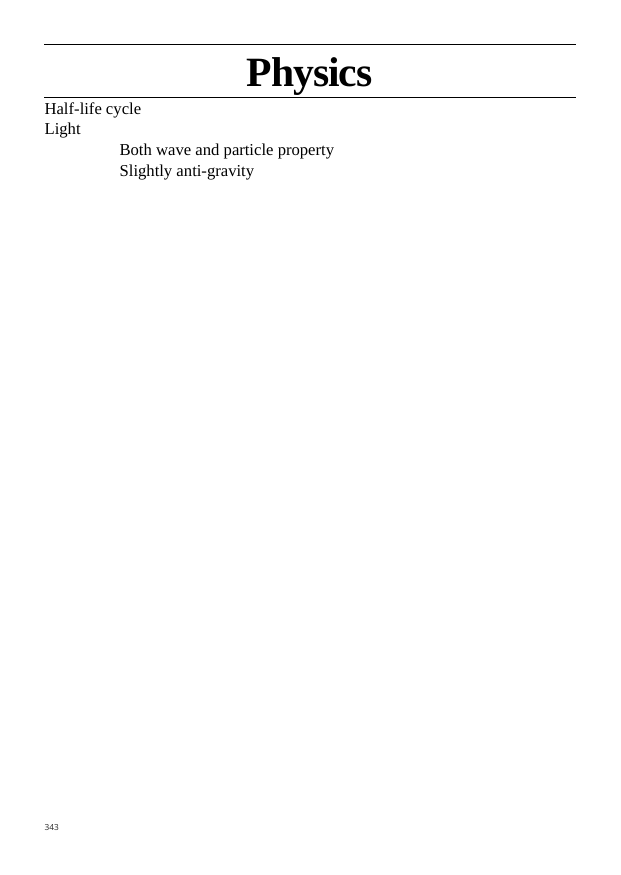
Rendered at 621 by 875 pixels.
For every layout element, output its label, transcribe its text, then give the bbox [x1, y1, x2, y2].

text Light [44, 119, 576, 138]
text Half-life cycle [44, 98, 576, 118]
text Slightly anti-gravity [44, 160, 576, 179]
subtitle Physics [44, 45, 576, 97]
text Both wave and particle property [44, 140, 576, 159]
